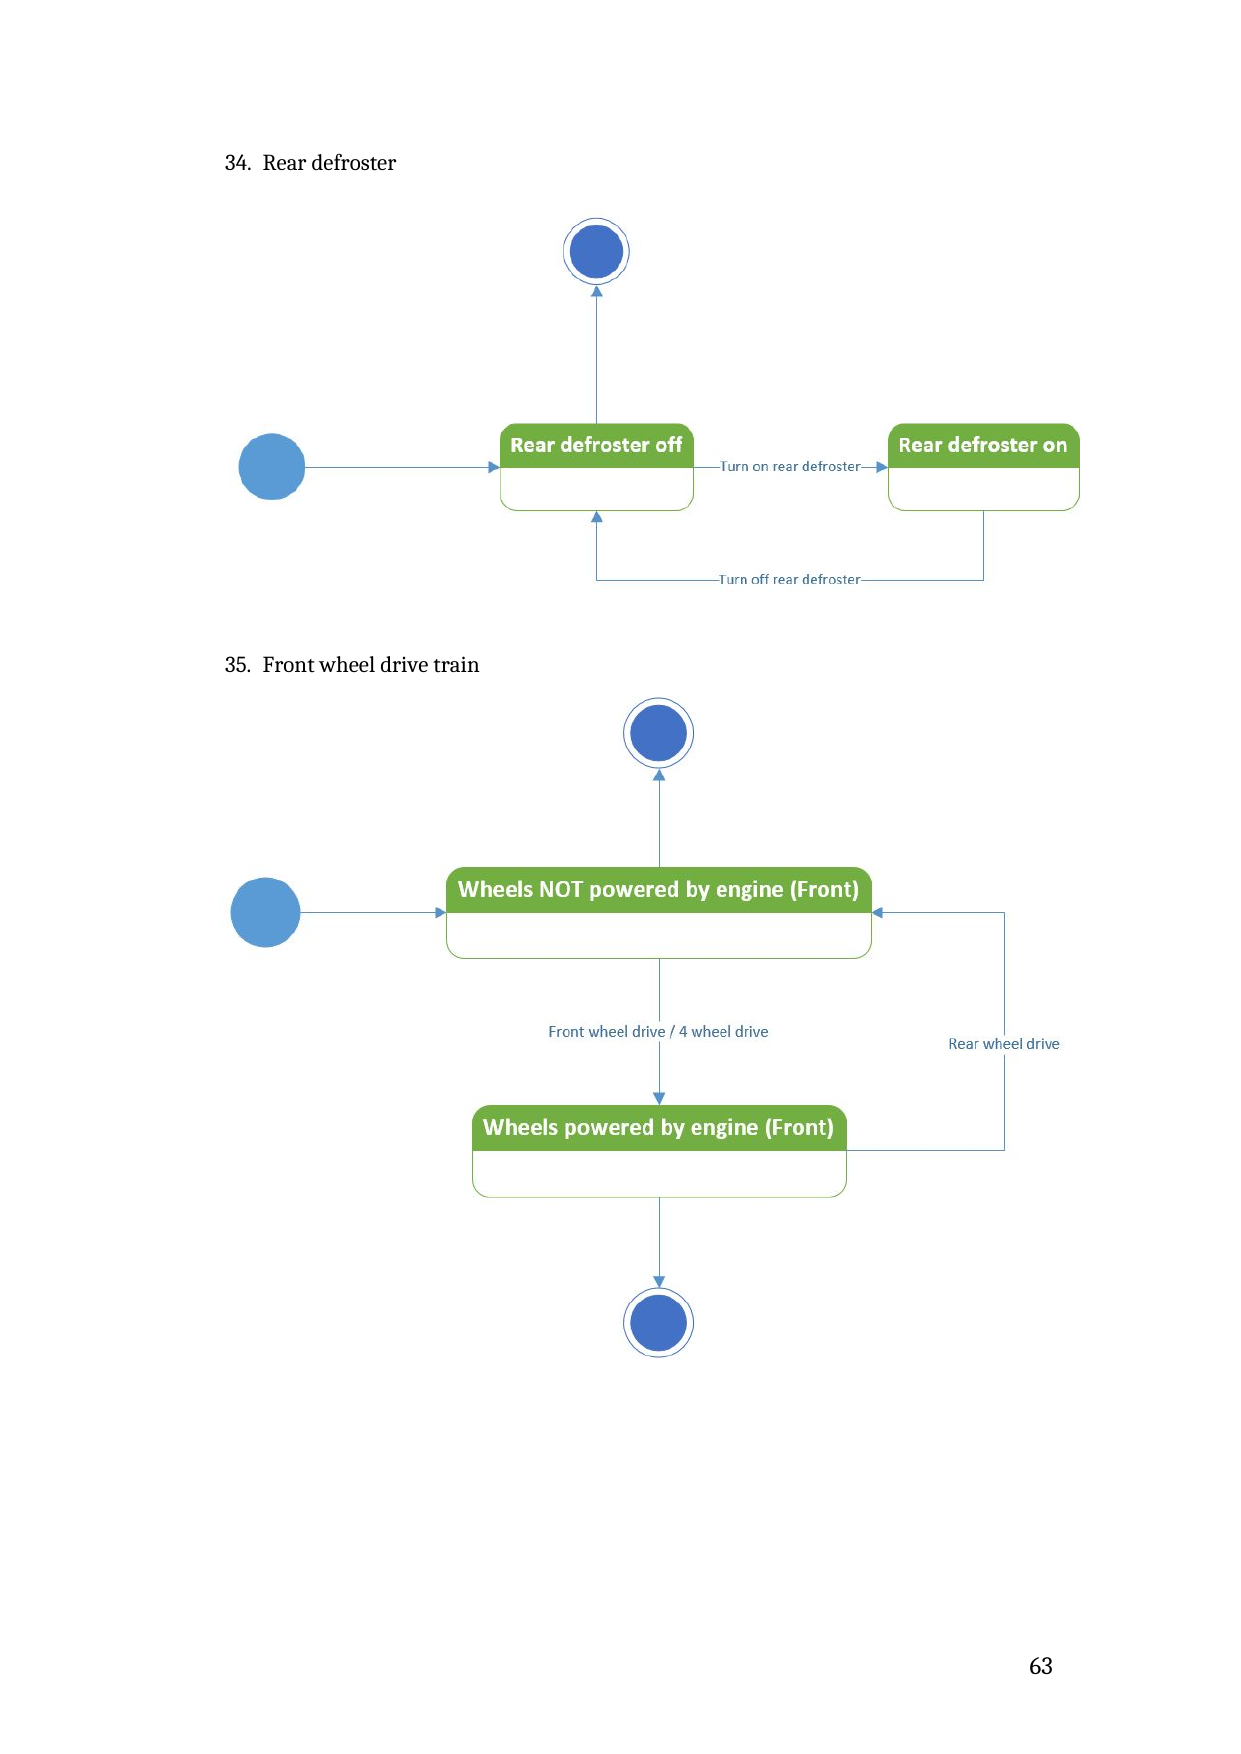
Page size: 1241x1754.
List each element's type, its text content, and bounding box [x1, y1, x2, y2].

list Rear defroster [225, 150, 1053, 176]
list Front wheel drive train [225, 652, 1053, 678]
picture [187, 195, 1128, 652]
picture [187, 696, 1128, 1382]
